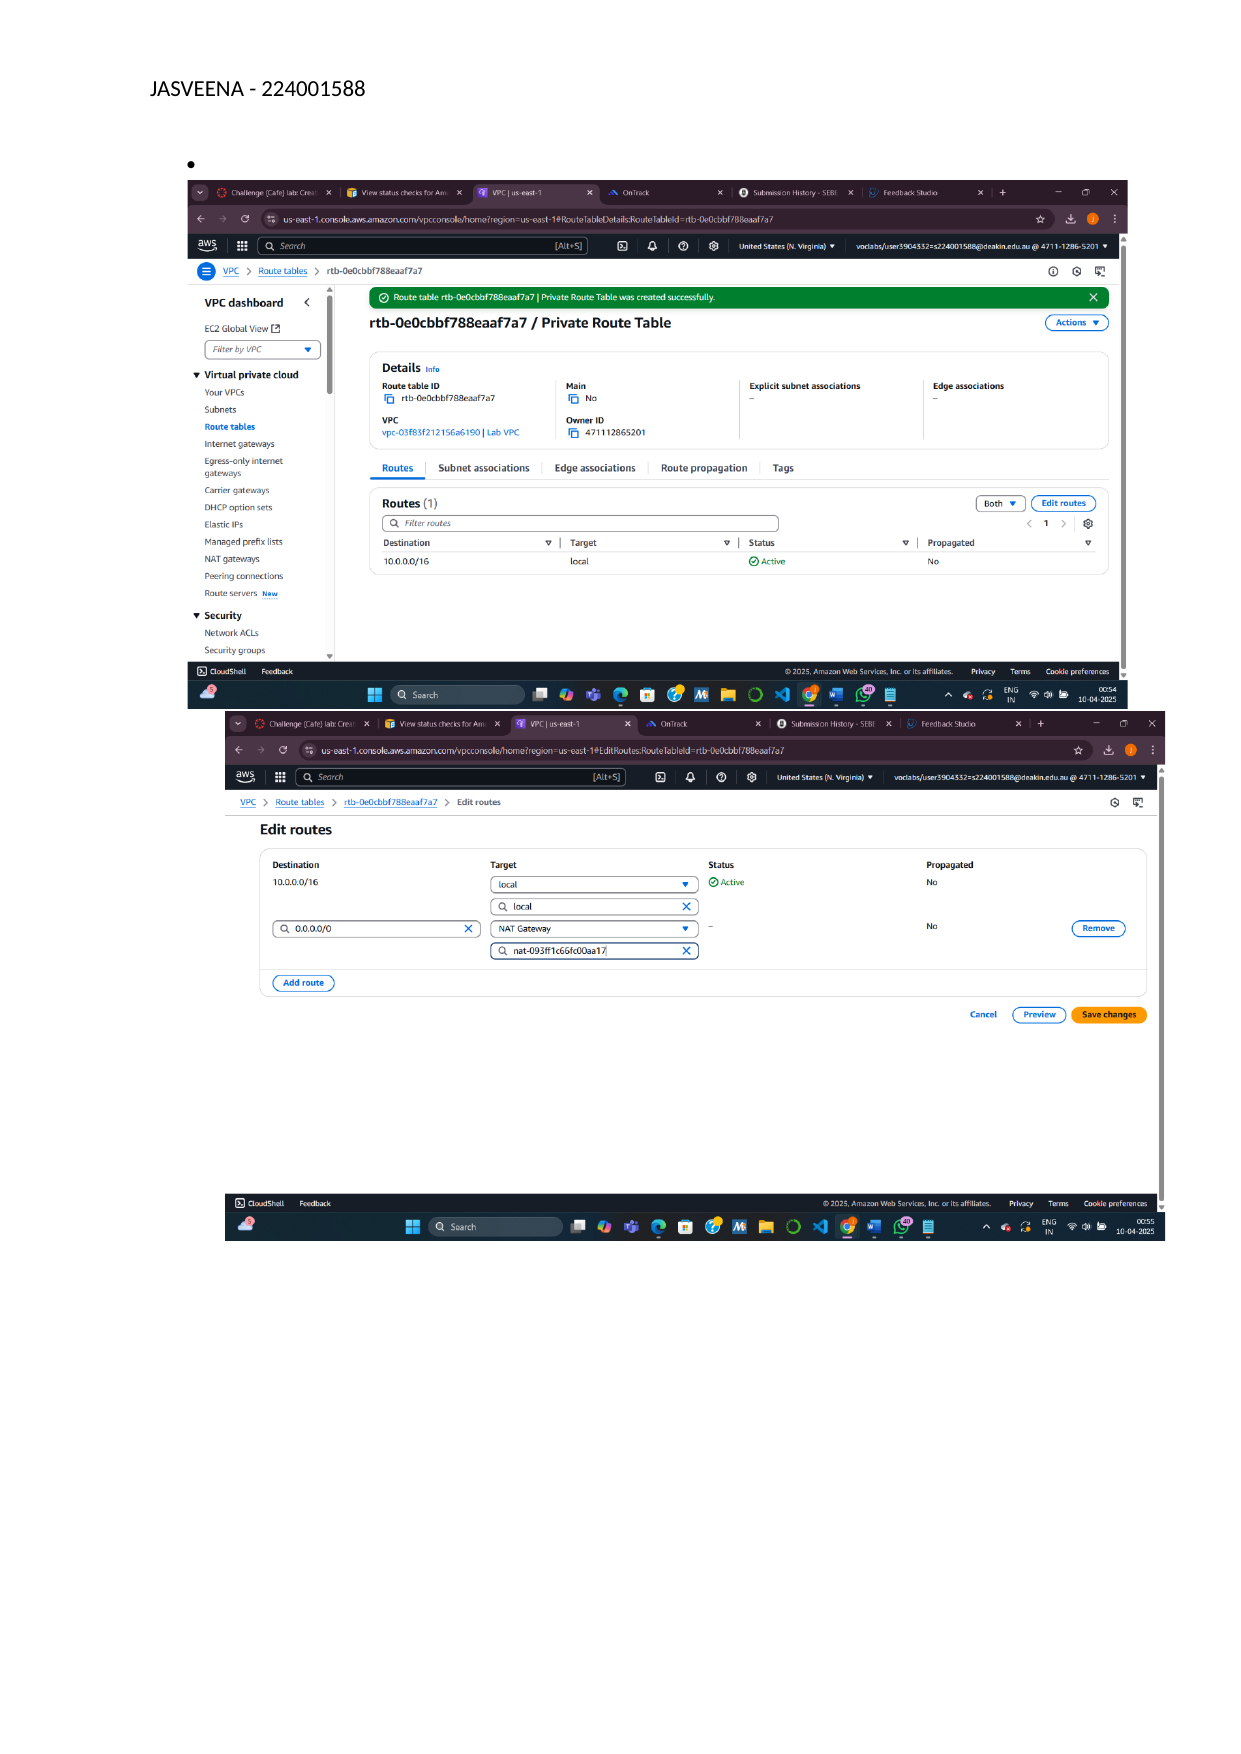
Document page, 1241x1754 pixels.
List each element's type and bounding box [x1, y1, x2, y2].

picture [187, 180, 1128, 709]
picture [225, 711, 1166, 1241]
